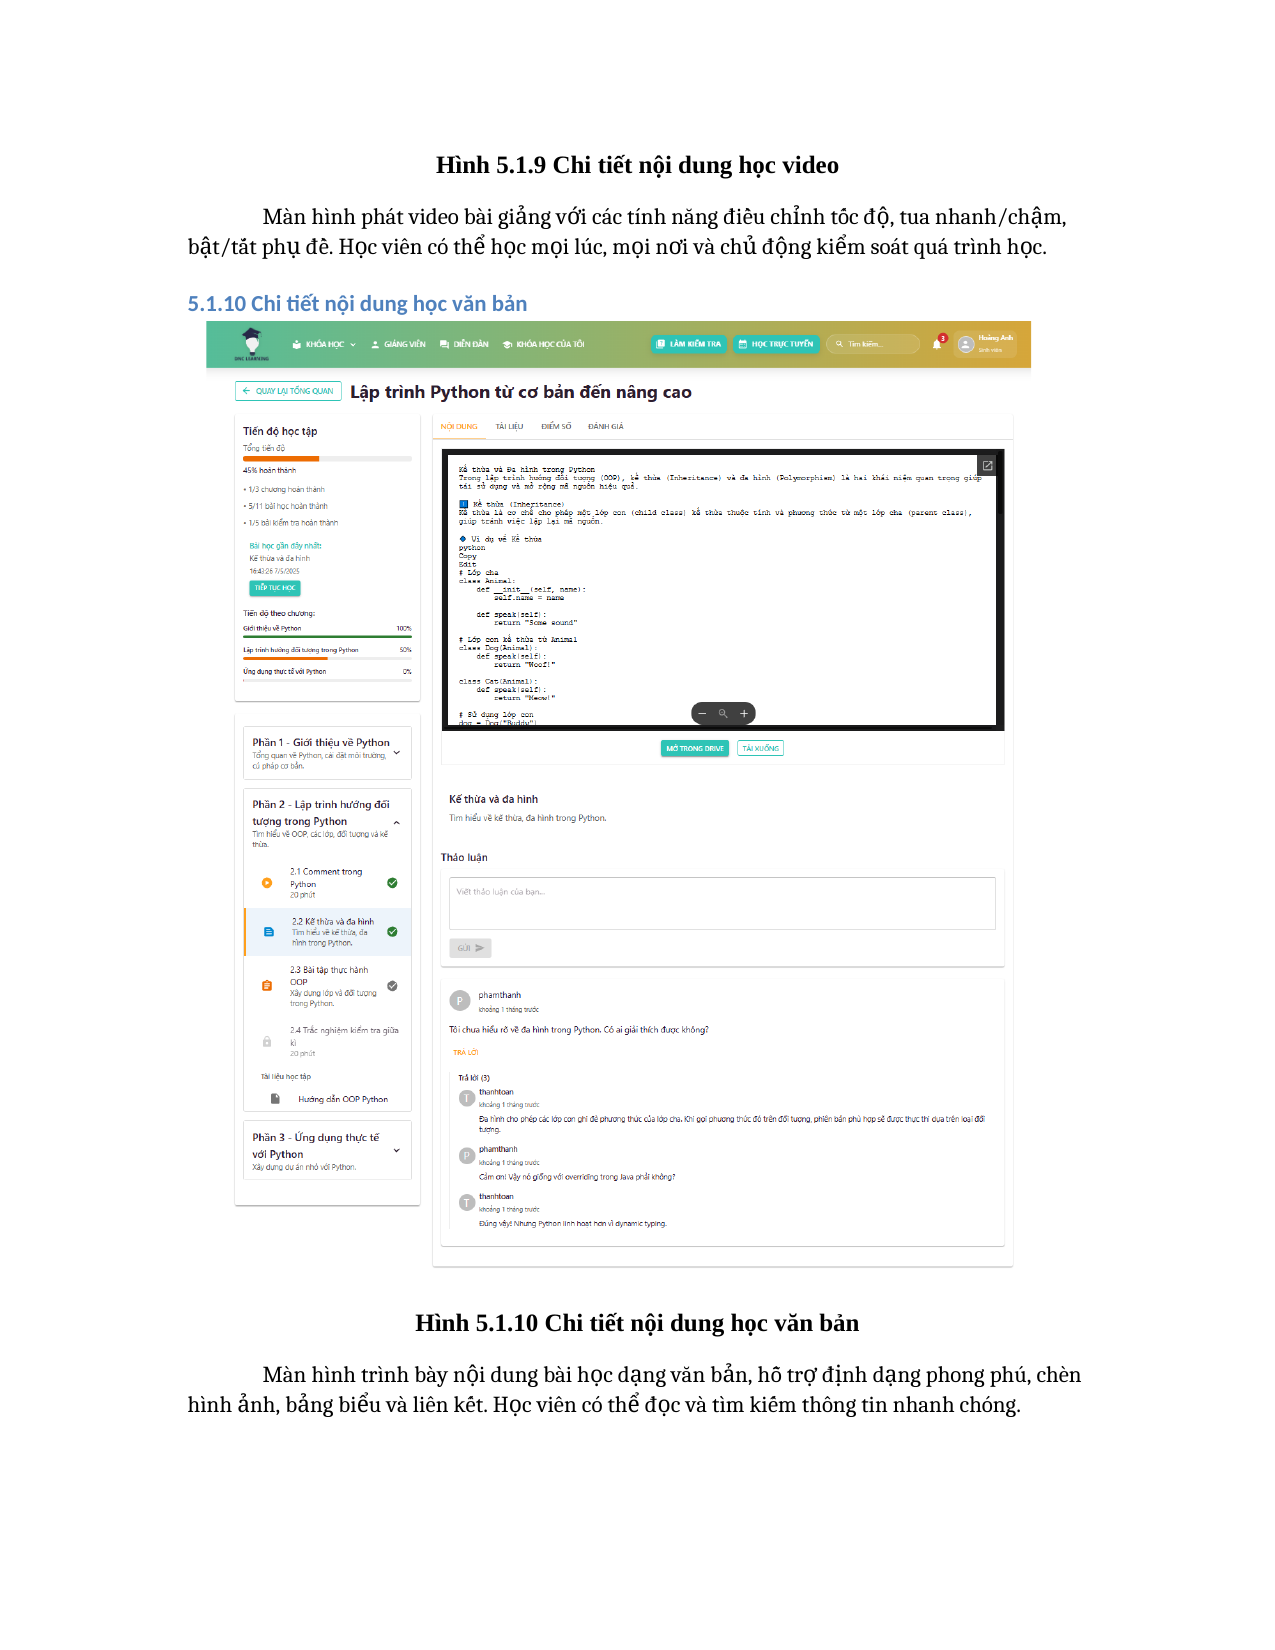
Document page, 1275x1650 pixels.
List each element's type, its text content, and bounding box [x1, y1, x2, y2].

text Màn hình phát video bài giảng với các tính năng điều chỉnh tốc độ, tua nhanh/chậm, bật/tắt phụ đề. Học viên có thể học mọi lúc, mọi nơi và chủ động kiểm soát quá trình học. [187, 204, 1087, 260]
text Màn hình trình bày nội dung bài học dạng văn bản, hỗ trợ định dạng phong phú, chèn hình ảnh, bảng biểu và liên kết. Học viên có thể đọc và tìm kiếm thông tin nhanh chóng. [187, 1361, 1087, 1418]
text Hình 5.1.10 Chi tiết nội dung học văn bản [187, 1308, 1087, 1336]
subtitle 5.1.10 Chi tiết nội dung học văn bản [187, 289, 1087, 317]
text Hình 5.1.9 Chi tiết nội dung học video [187, 150, 1087, 179]
picture [206, 321, 1032, 1283]
